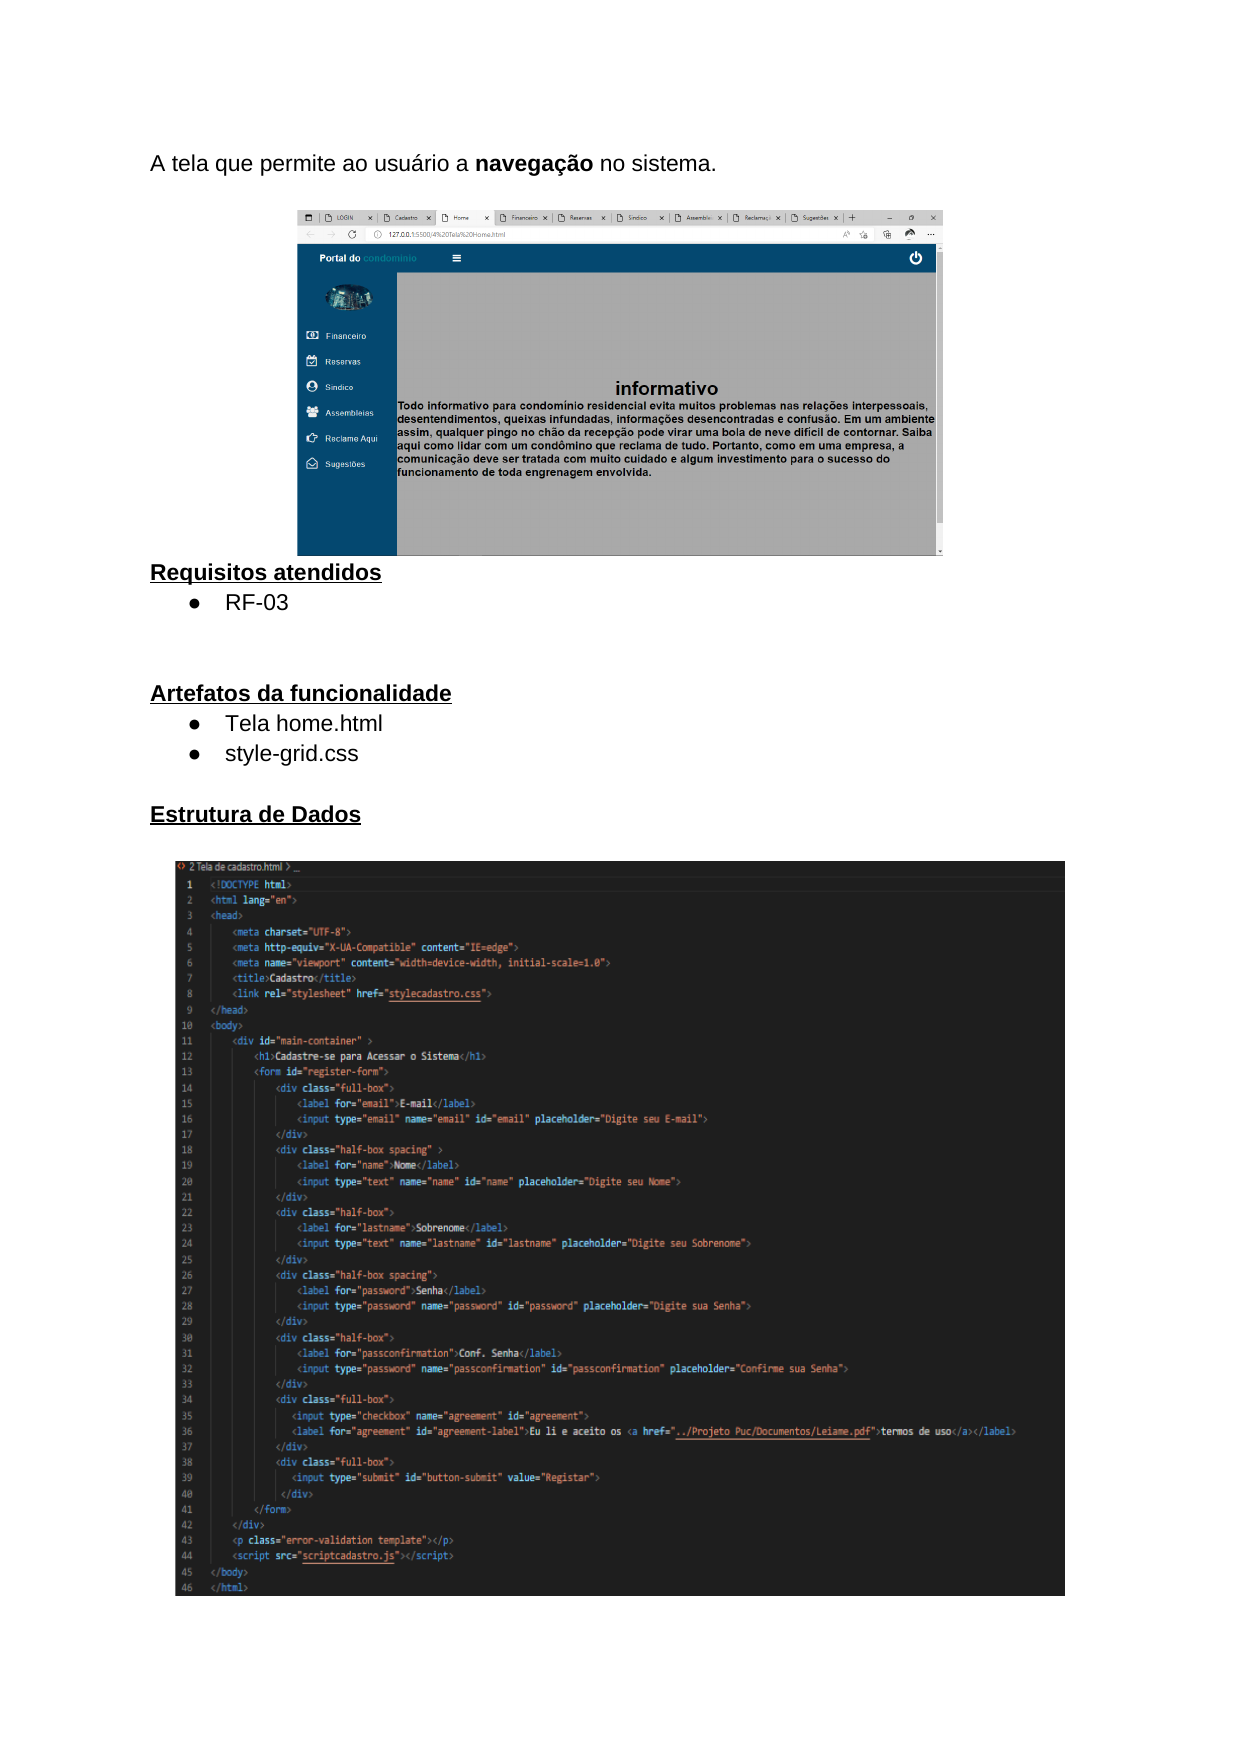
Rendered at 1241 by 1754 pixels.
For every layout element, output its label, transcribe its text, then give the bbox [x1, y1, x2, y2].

picture [297, 210, 943, 556]
picture [175, 861, 1065, 1596]
text Requisitos atendidos [150, 559, 1090, 585]
text Estrutura de Dados [150, 801, 1090, 827]
list RF-03 [187, 589, 1090, 616]
text A tela que permite ao usuário a navegação no sistema. [150, 150, 1090, 176]
list style-grid.css [187, 740, 1090, 767]
text Artefatos da funcionalidade [150, 680, 1090, 706]
list Tela home.html [187, 710, 1090, 736]
